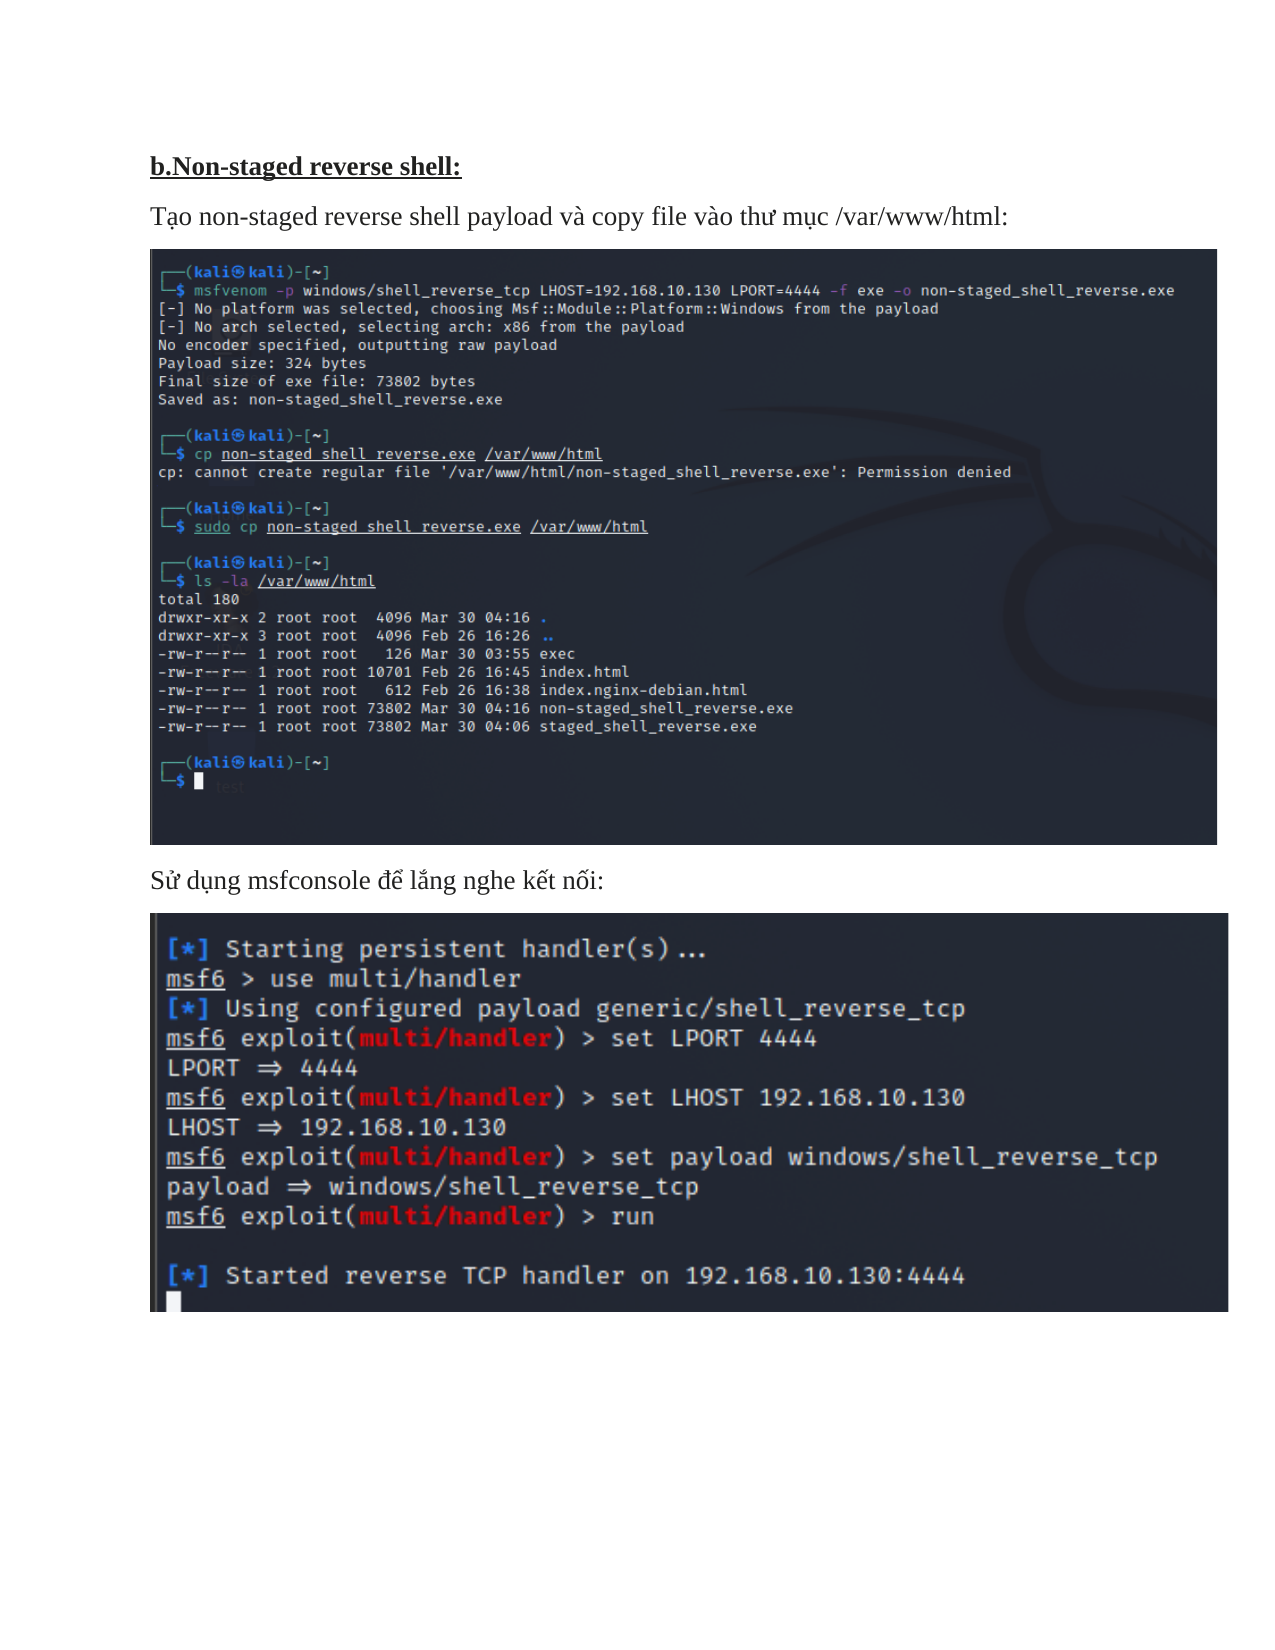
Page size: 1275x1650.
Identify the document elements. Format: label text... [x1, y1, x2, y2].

text Sử dụng msfconsole để lắng nghe kết nối: [150, 864, 1125, 895]
picture [150, 913, 1229, 1312]
text Tạo non-staged reverse shell payload và copy file vào thư mục /var/www/html: [150, 200, 1125, 231]
subtitle b.Non-staged reverse shell: [150, 150, 1125, 181]
picture [150, 249, 1218, 845]
